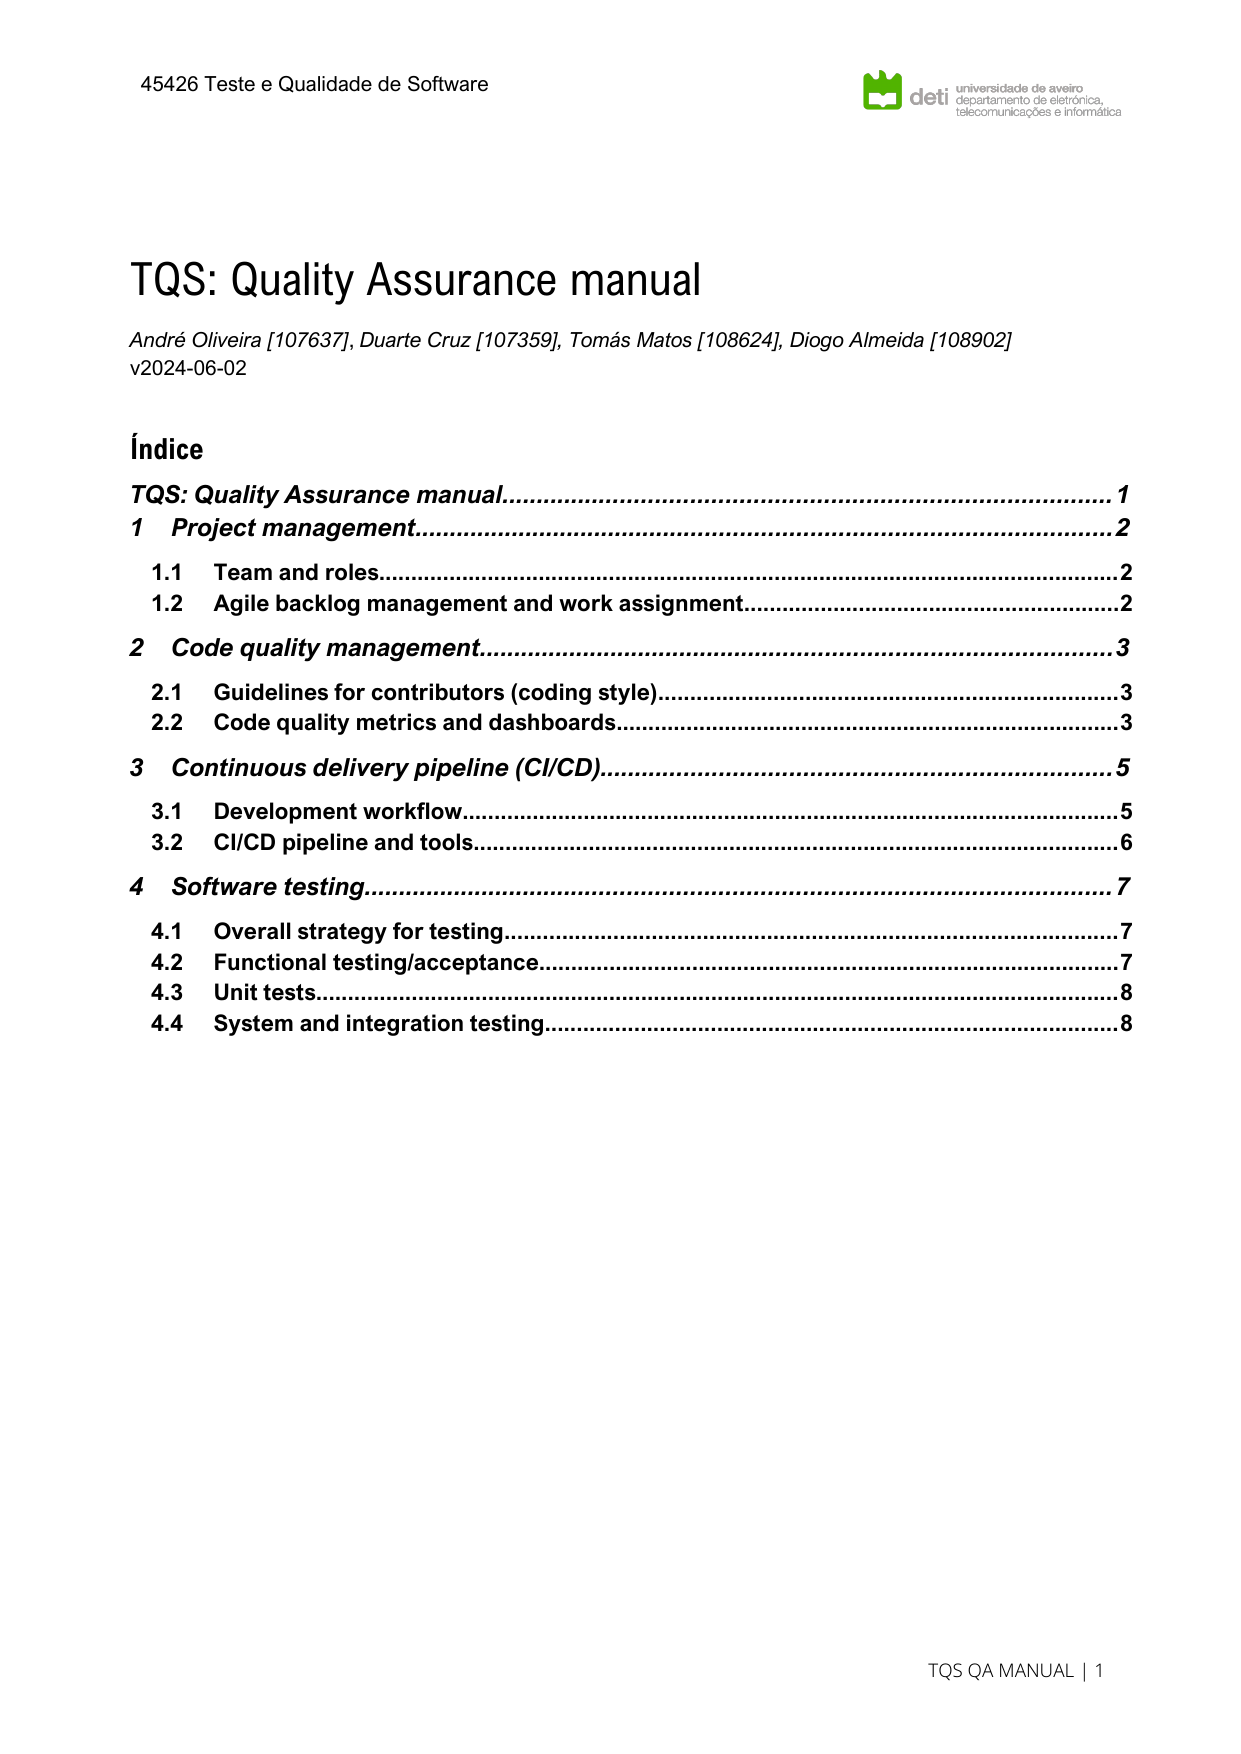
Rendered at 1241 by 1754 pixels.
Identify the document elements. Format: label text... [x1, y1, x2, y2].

text André Oliveira [107637], Duarte Cruz [107359], Tomás Matos [108624], Diogo Almeida [108902] [130, 327, 1134, 353]
text v2024-06-02 [130, 355, 1134, 380]
title TQS: Quality Assurance manual [130, 269, 1075, 302]
picture [863, 70, 1122, 119]
